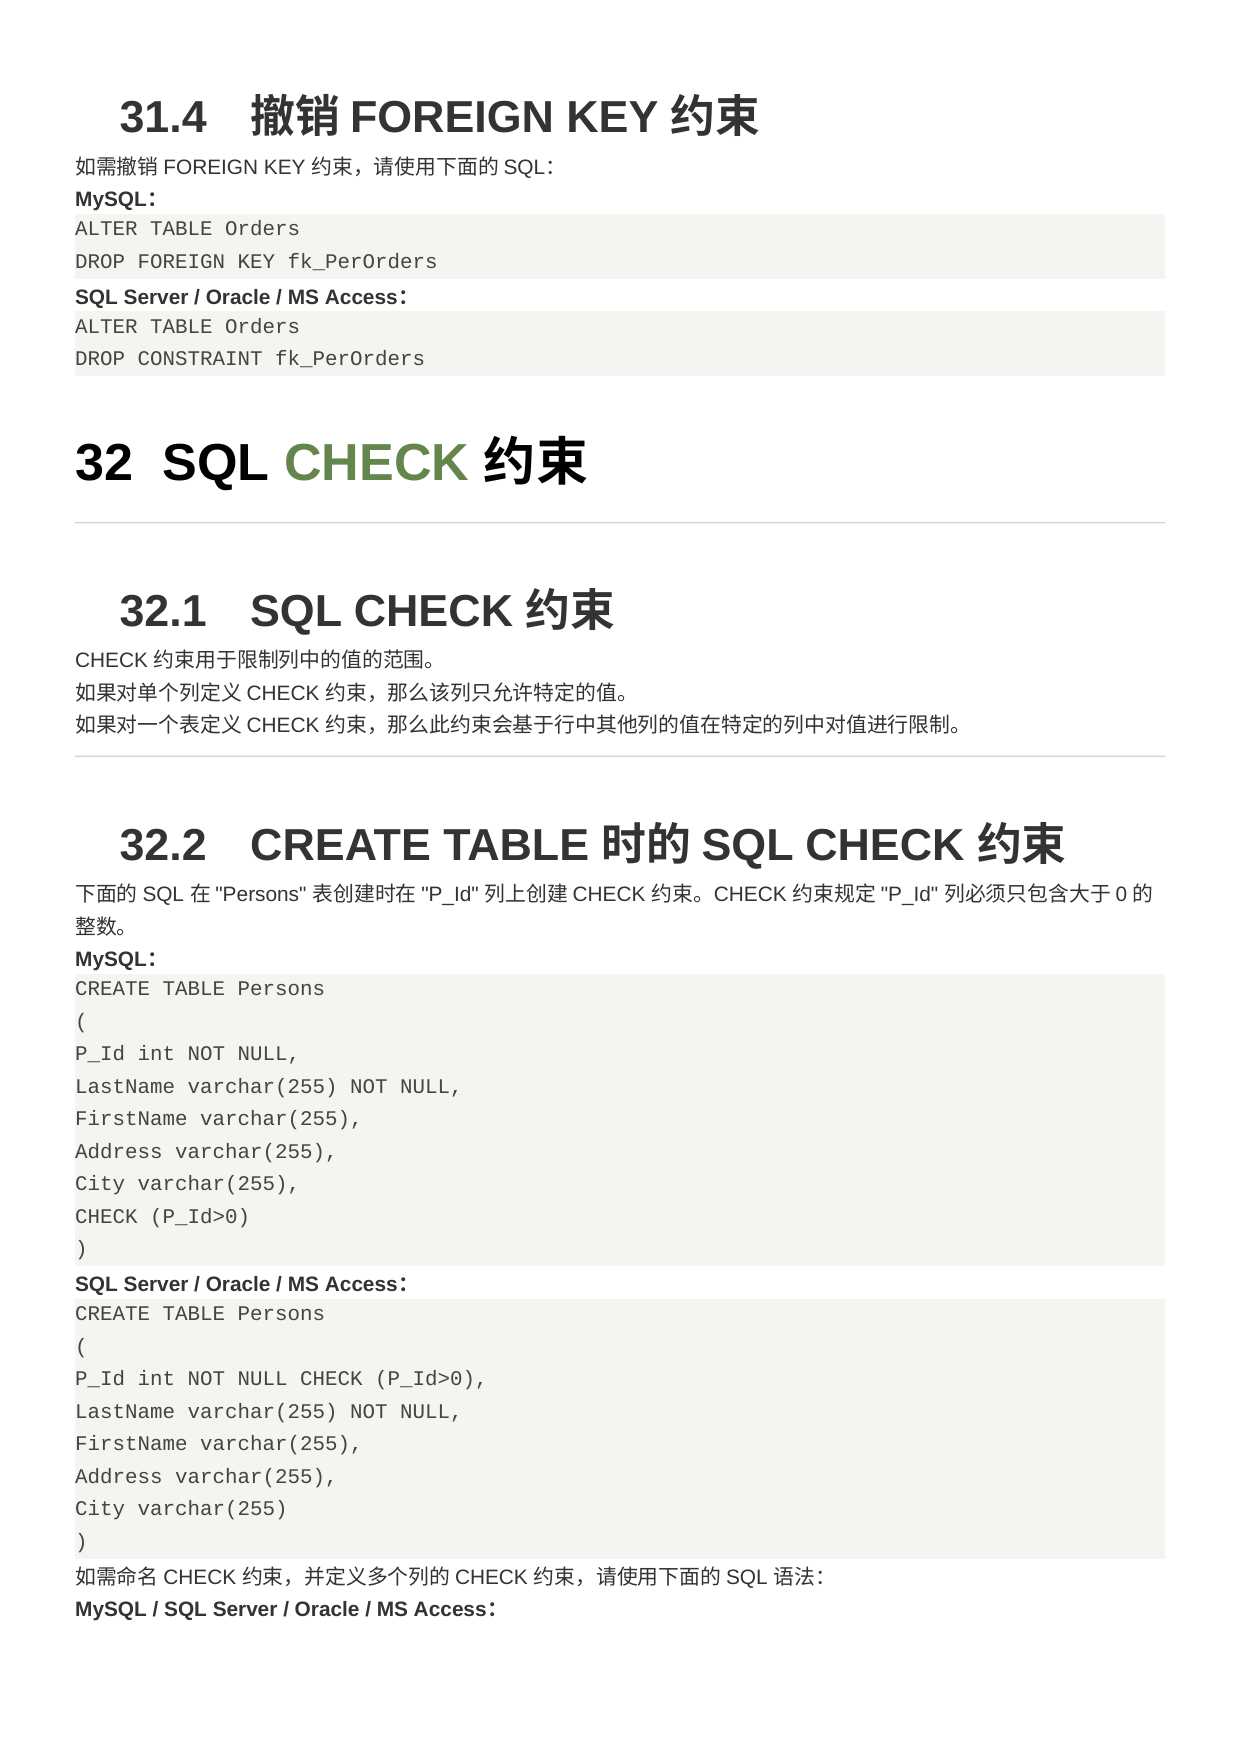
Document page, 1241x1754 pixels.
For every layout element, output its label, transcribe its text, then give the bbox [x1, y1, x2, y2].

text 如果对一个表定义 CHECK 约束，那么此约束会基于行中其他列的值在特定的列中对值进行限制。 [75, 708, 1165, 740]
text MySQL / SQL Server / Oracle / MS Access： [75, 1591, 1165, 1624]
subtitle 撤销 FOREIGN KEY 约束 [119, 81, 1165, 146]
text SQL Server / Oracle / MS Access： [75, 279, 1165, 311]
text MySQL： [75, 941, 1165, 974]
subtitle CREATE TABLE 时的 SQL CHECK 约束 [119, 808, 1165, 873]
text 下面的 SQL 在 "Persons" 表创建时在 "P_Id" 列上创建 CHECK 约束。CHECK 约束规定 "P_Id" 列必须只包含大于 0 的整数。 [75, 876, 1165, 941]
text SQL Server / Oracle / MS Access： [75, 1266, 1165, 1299]
text CREATE TABLE Persons ( P_Id int NOT NULL CHECK (P_Id>0), LastName varchar(255) NOT NULL, FirstName varchar(255), Address varchar(255), City varchar(255) ) [75, 1299, 1165, 1559]
text ALTER TABLE Orders DROP CONSTRAINT fk_PerOrders [75, 311, 1165, 376]
text 如需命名 CHECK 约束，并定义多个列的 CHECK 约束，请使用下面的 SQL 语法： [75, 1559, 1165, 1591]
text ALTER TABLE Orders DROP FOREIGN KEY fk_PerOrders [75, 214, 1165, 279]
text 如果对单个列定义 CHECK 约束，那么该列只允许特定的值。 [75, 675, 1165, 708]
subtitle SQL CHECK 约束 [75, 409, 1165, 506]
subtitle SQL CHECK 约束 [119, 574, 1165, 639]
text 如需撤销 FOREIGN KEY 约束，请使用下面的 SQL： [75, 149, 1165, 181]
text CHECK 约束用于限制列中的值的范围。 [75, 643, 1165, 675]
text MySQL： [75, 181, 1165, 214]
text CREATE TABLE Persons ( P_Id int NOT NULL, LastName varchar(255) NOT NULL, FirstName varchar(255), Address varchar(255), City varchar(255), CHECK (P_Id>0) ) [75, 974, 1165, 1266]
